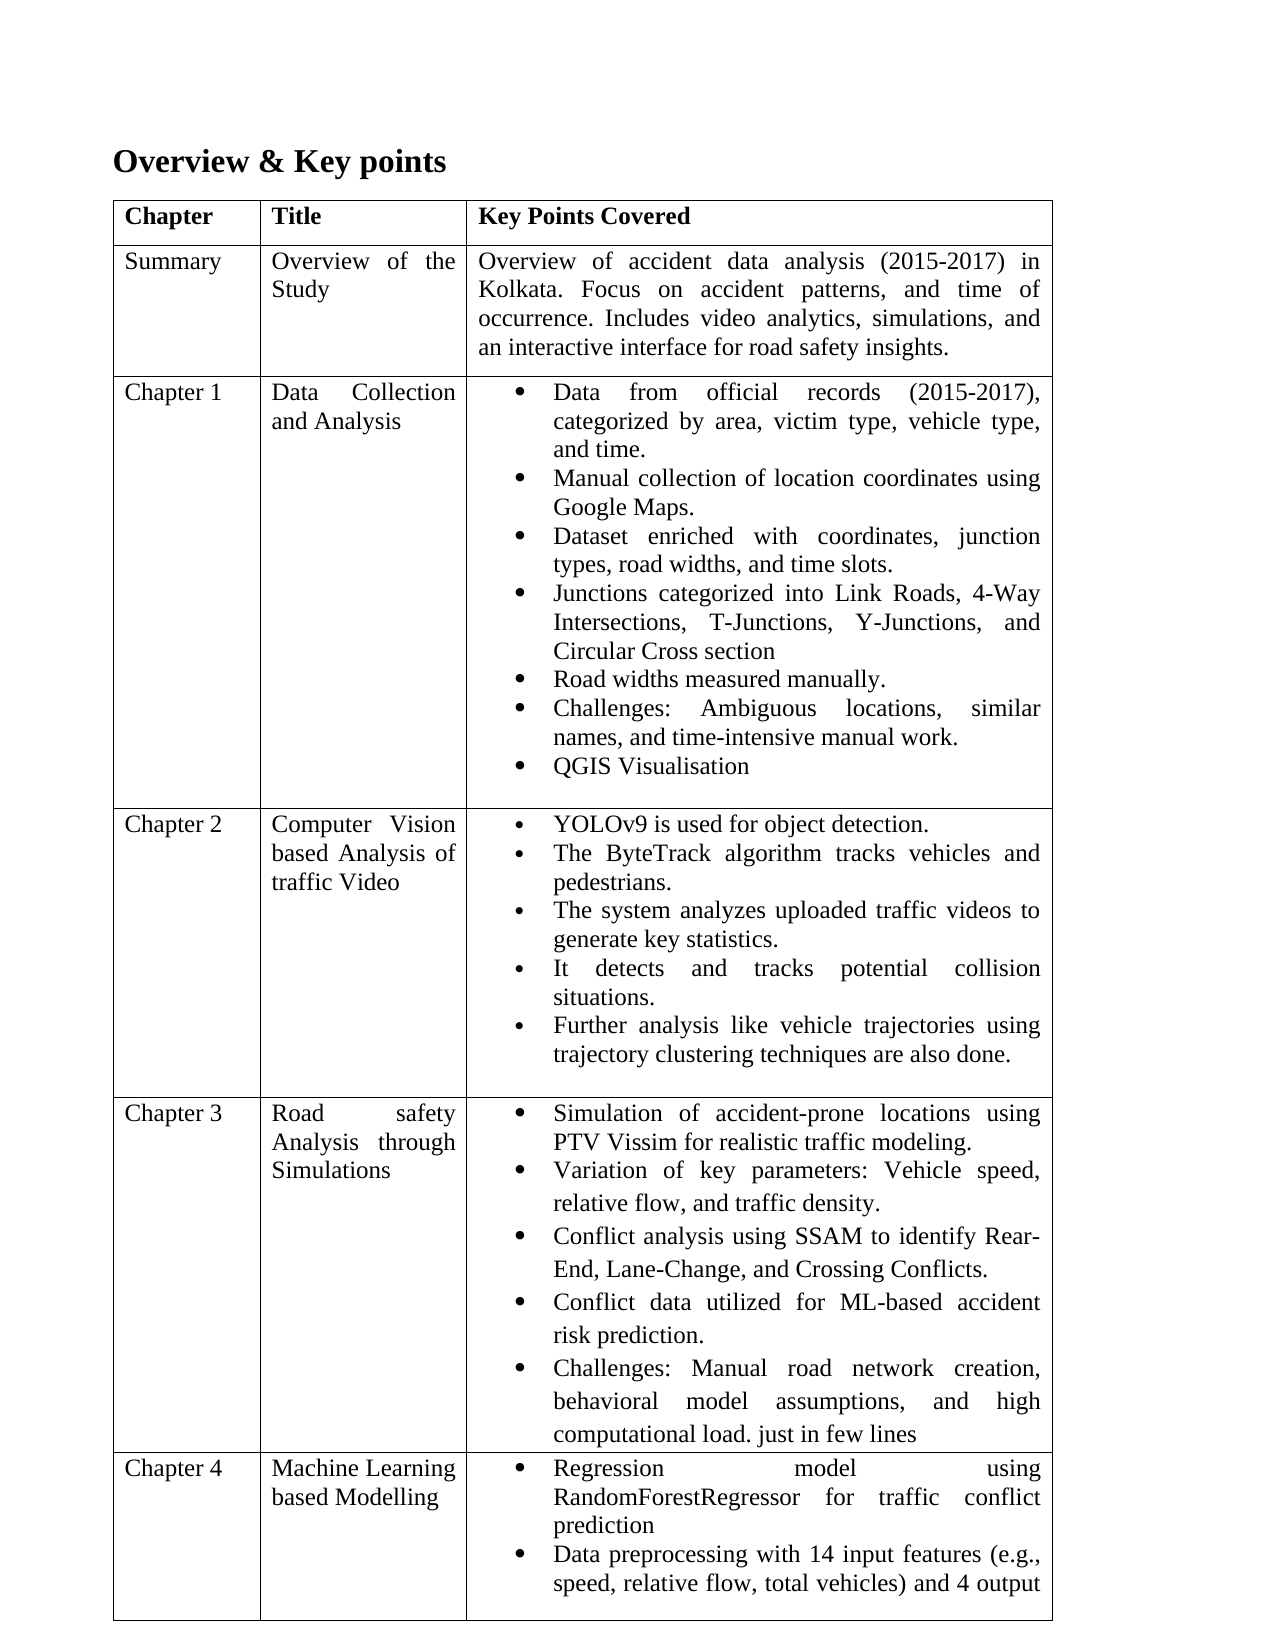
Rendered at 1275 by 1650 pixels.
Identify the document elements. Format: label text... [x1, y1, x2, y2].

table_cell Overview of the Study [261, 246, 466, 376]
table_header Chapter [114, 201, 260, 245]
table_cell Overview of accident data analysis (2015-2017) in Kolkata. Focus on accident patterns, and time of occurrence. Includes video analytics, simulations, and an interactive interface for road safety insights. [467, 246, 1052, 376]
table_cell Chapter 4 [114, 1453, 260, 1620]
table_cell Chapter 1 [114, 377, 260, 808]
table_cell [467, 1453, 1052, 1620]
table_header Title [261, 201, 466, 245]
table_cell Data from official records (2015-2017), categorized by area, victim type, vehicle type, and time. Manual collection of location coordinates using Google Maps. Dataset enriched with coordinates, junction types, road widths, and time slots. Junctions categorized into Link Roads, 4-Way Intersections, T-Junctions, Y-Junctions, and Circular Cross section Road widths measured manually. Challenges: Ambiguous locations, similar names, and time-intensive manual work. QGIS Visualisation [467, 377, 1052, 808]
table_cell Simulation of accident-prone locations using PTV Vissim for realistic traffic modeling. Variation of key parameters: Vehicle speed, relative flow, and traffic density. Conflict analysis using SSAM to identify Rear-End, Lane-Change, and Crossing Conflicts. Conflict data utilized for ML-based accident risk prediction. Challenges: Manual road network creation, behavioral model assumptions, and high computational load. just in few lines [467, 1098, 1052, 1452]
table_header Key Points Covered [467, 201, 1052, 245]
text Overview & Key points [112, 142, 1162, 180]
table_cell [261, 1453, 466, 1620]
table_cell YOLOv9 is used for object detection. The ByteTrack algorithm tracks vehicles and pedestrians. The system analyzes uploaded traffic videos to generate key statistics. It detects and tracks potential collision situations. Further analysis like vehicle trajectories using trajectory clustering techniques are also done. [467, 809, 1052, 1097]
table_cell Data Collection and Analysis [261, 377, 466, 808]
table_cell Chapter 3 [114, 1098, 260, 1452]
table_cell Summary [114, 246, 260, 376]
table_cell Computer Vision based Analysis of traffic Video [261, 809, 466, 1097]
table_cell Chapter 2 [114, 809, 260, 1097]
table_cell Road safety Analysis through Simulations [261, 1098, 466, 1452]
